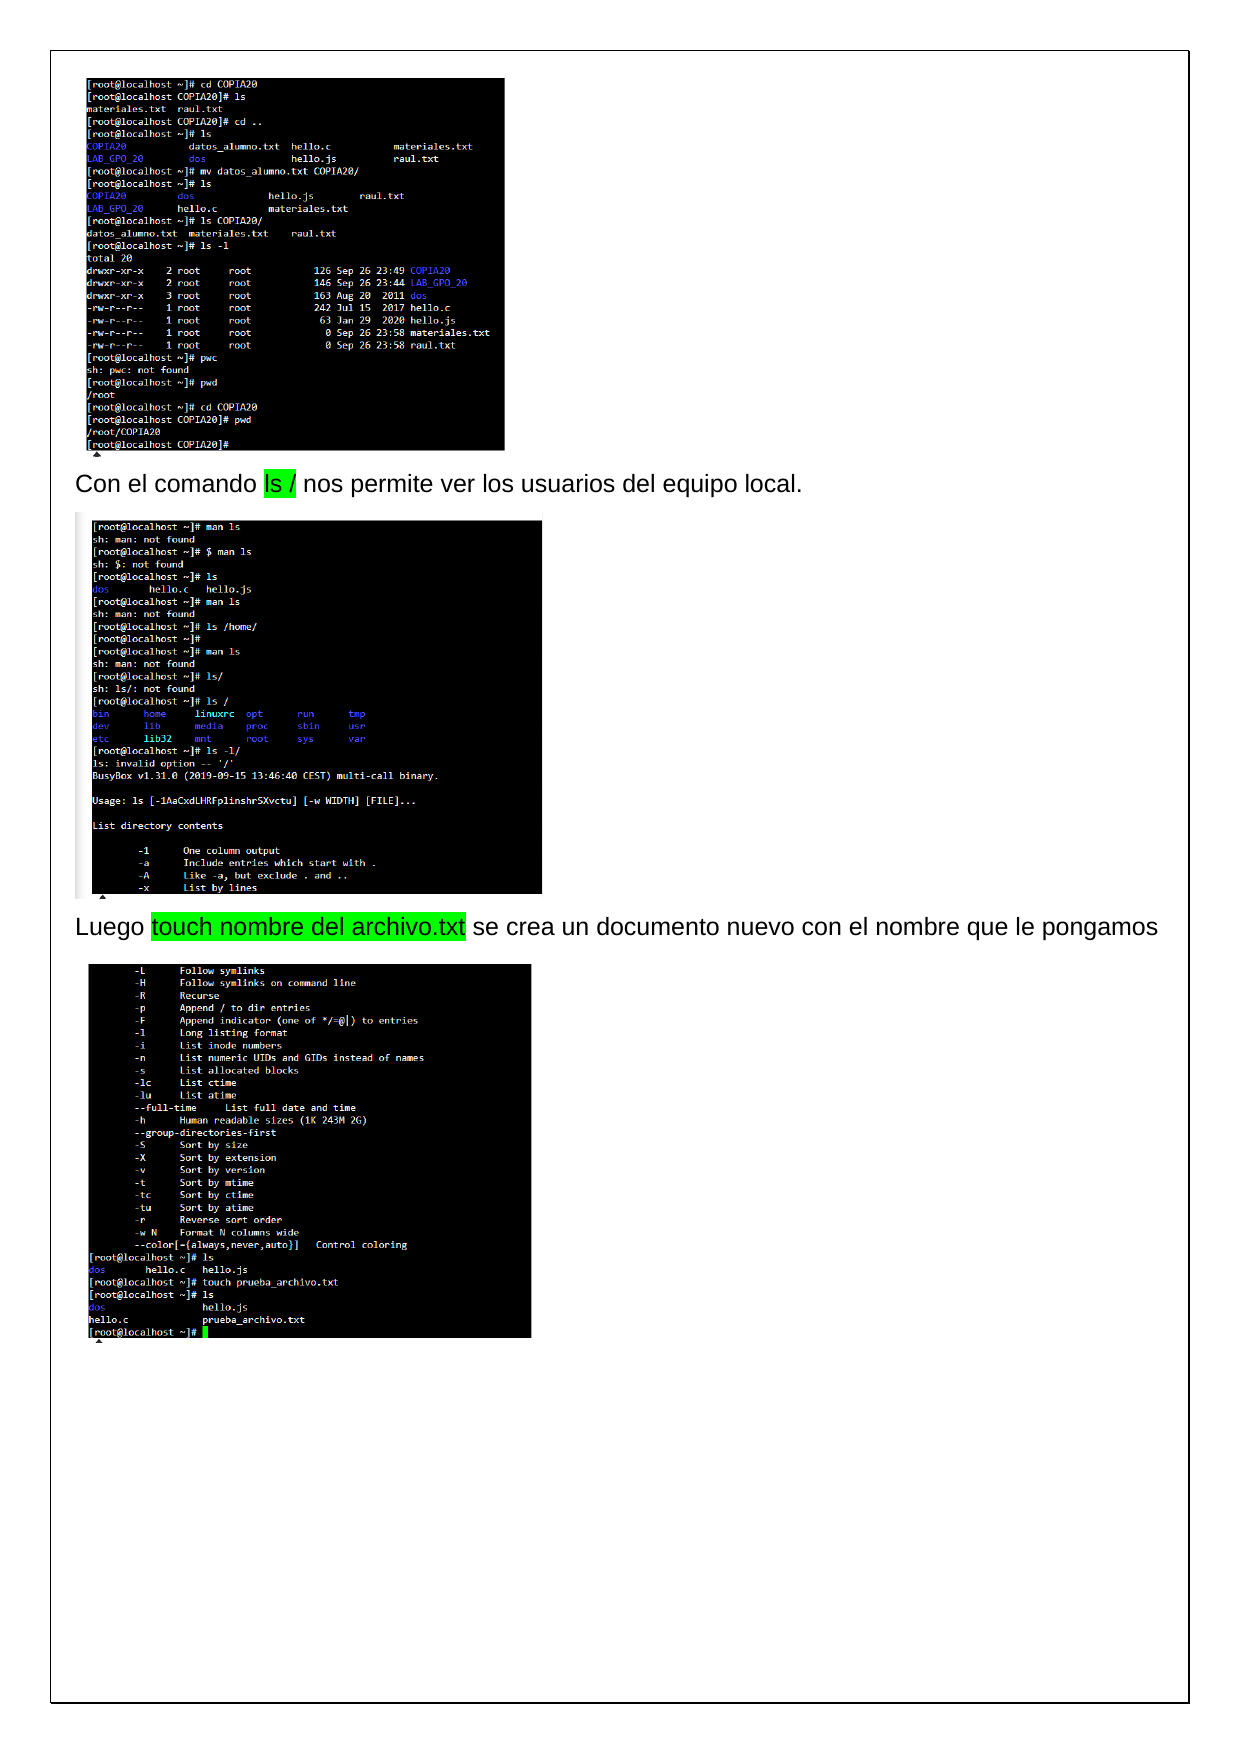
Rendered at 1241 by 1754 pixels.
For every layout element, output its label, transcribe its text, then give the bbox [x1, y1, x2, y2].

picture [75, 512, 543, 899]
text Con el comando ls / nos permite ver los usuarios del equipo local. [296, 469, 1164, 498]
text Con el comando ls / nos permite ver los usuarios del equipo local. [75, 469, 264, 498]
picture [75, 955, 532, 1343]
text Luego touch nombre del archivo.txt se crea un documento nuevo con el nombre que le pongamos [466, 912, 1164, 941]
picture [75, 75, 505, 457]
